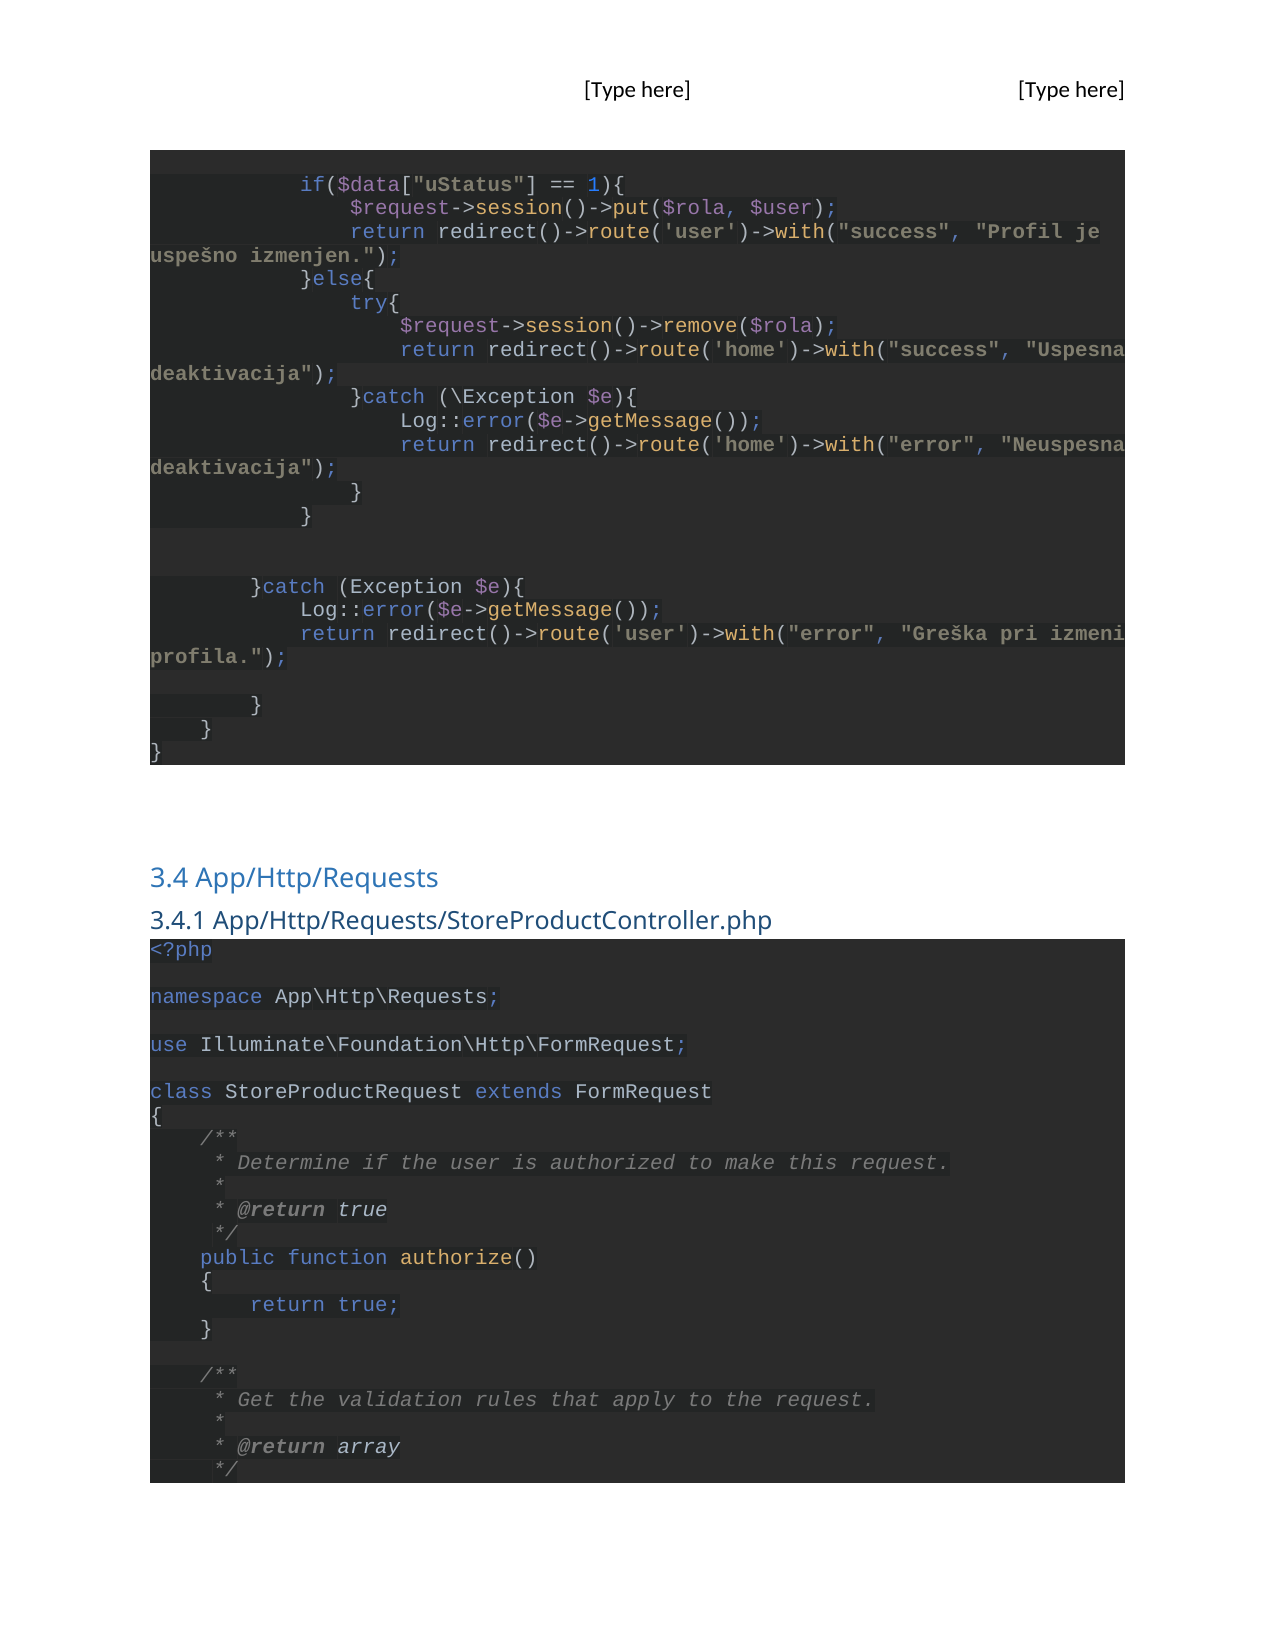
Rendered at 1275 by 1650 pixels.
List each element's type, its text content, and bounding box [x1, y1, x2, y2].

subtitle 3.4 App/Http/Requests [150, 858, 1125, 895]
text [150, 939, 1125, 1483]
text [150, 150, 1125, 765]
subtitle 3.4.1 App/Http/Requests/StoreProductController.php [150, 902, 1125, 937]
